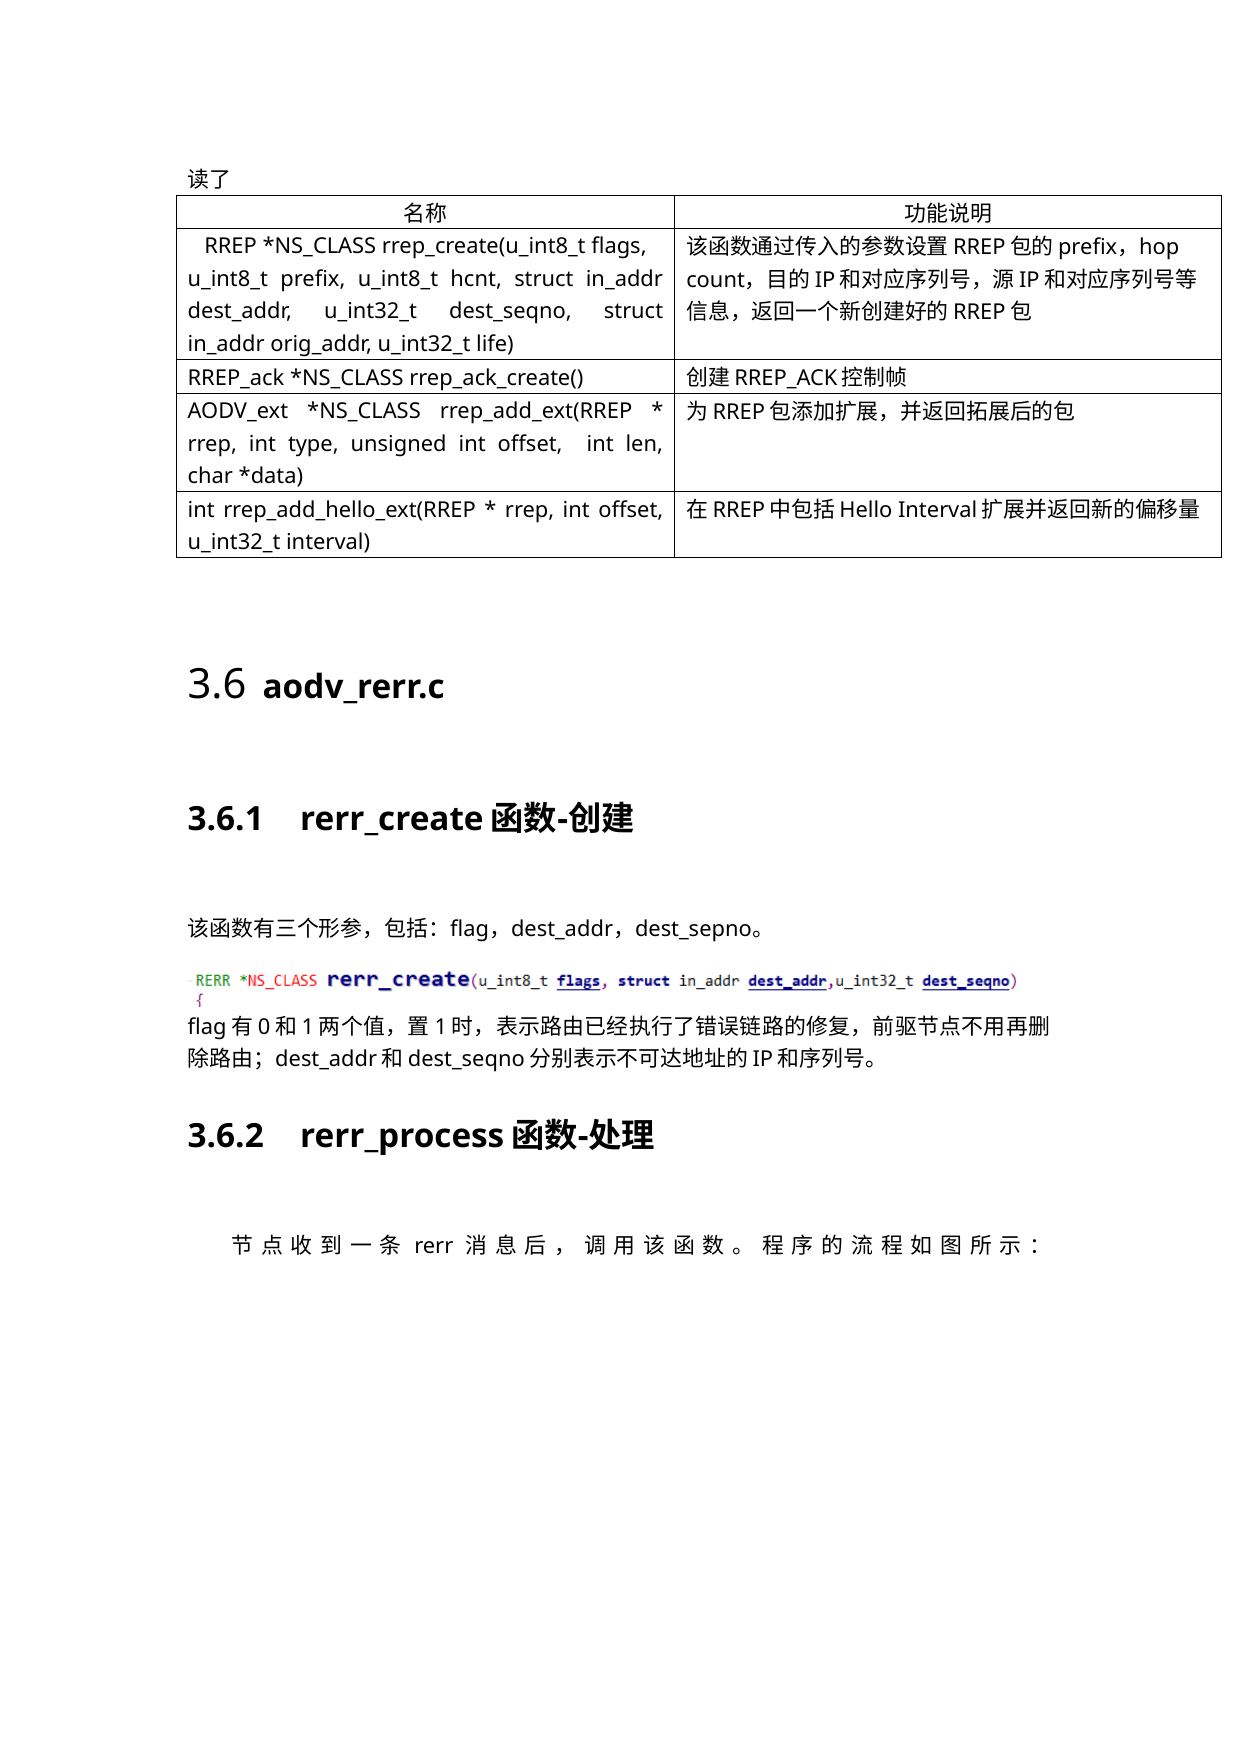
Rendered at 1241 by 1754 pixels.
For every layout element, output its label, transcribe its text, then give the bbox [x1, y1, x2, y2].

table_cell 创建RREP_ACK控制帧 [675, 360, 1221, 393]
table_cell 该函数通过传入的参数设置RREP包的prefix，hop count，目的IP和对应序列号，源IP和对应序列号等信息，返回一个新创建好的RREP包 [675, 229, 1221, 359]
text flag有0和1两个值，置1时，表示路由已经执行了错误链路的修复，前驱节点不用再删除路由；dest_addr和dest_seqno分别表示不可达地址的IP和序列号。 [187, 1009, 1053, 1074]
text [187, 162, 1053, 194]
picture [187, 946, 1053, 1007]
table_cell 在RREP中包括Hello Interval扩展并返回新的偏移量 [675, 492, 1221, 557]
table_cell AODV_ext *NS_CLASS rrep_add_ext(RREP * rrep, int type, unsigned int offset, int len, char *data) [177, 394, 674, 491]
table_cell RREP_ack *NS_CLASS rrep_ack_create() [177, 360, 674, 393]
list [231, 1228, 1053, 1261]
table_cell int rrep_add_hello_ext(RREP * rrep, int offset, u_int32_t interval) [177, 492, 674, 557]
subtitle rerr_create函数-创建 [187, 784, 1053, 849]
table_cell 为RREP包添加扩展，并返回拓展后的包 [675, 394, 1221, 491]
text 该函数有三个形参，包括：flag，dest_addr，dest_sepno。 [187, 911, 1053, 946]
table_header 功能说明 [675, 196, 1221, 228]
subtitle aodv_rerr.c [187, 650, 1053, 715]
table_header 名称 [177, 196, 674, 228]
subtitle rerr_process函数-处理 [187, 1101, 1053, 1166]
table_cell RREP *NS_CLASS rrep_create(u_int8_t flags, u_int8_t prefix, u_int8_t hcnt, struct in_addr dest_addr, u_int32_t dest_seqno, struct in_addr orig_addr, u_int32_t life) [177, 229, 674, 359]
